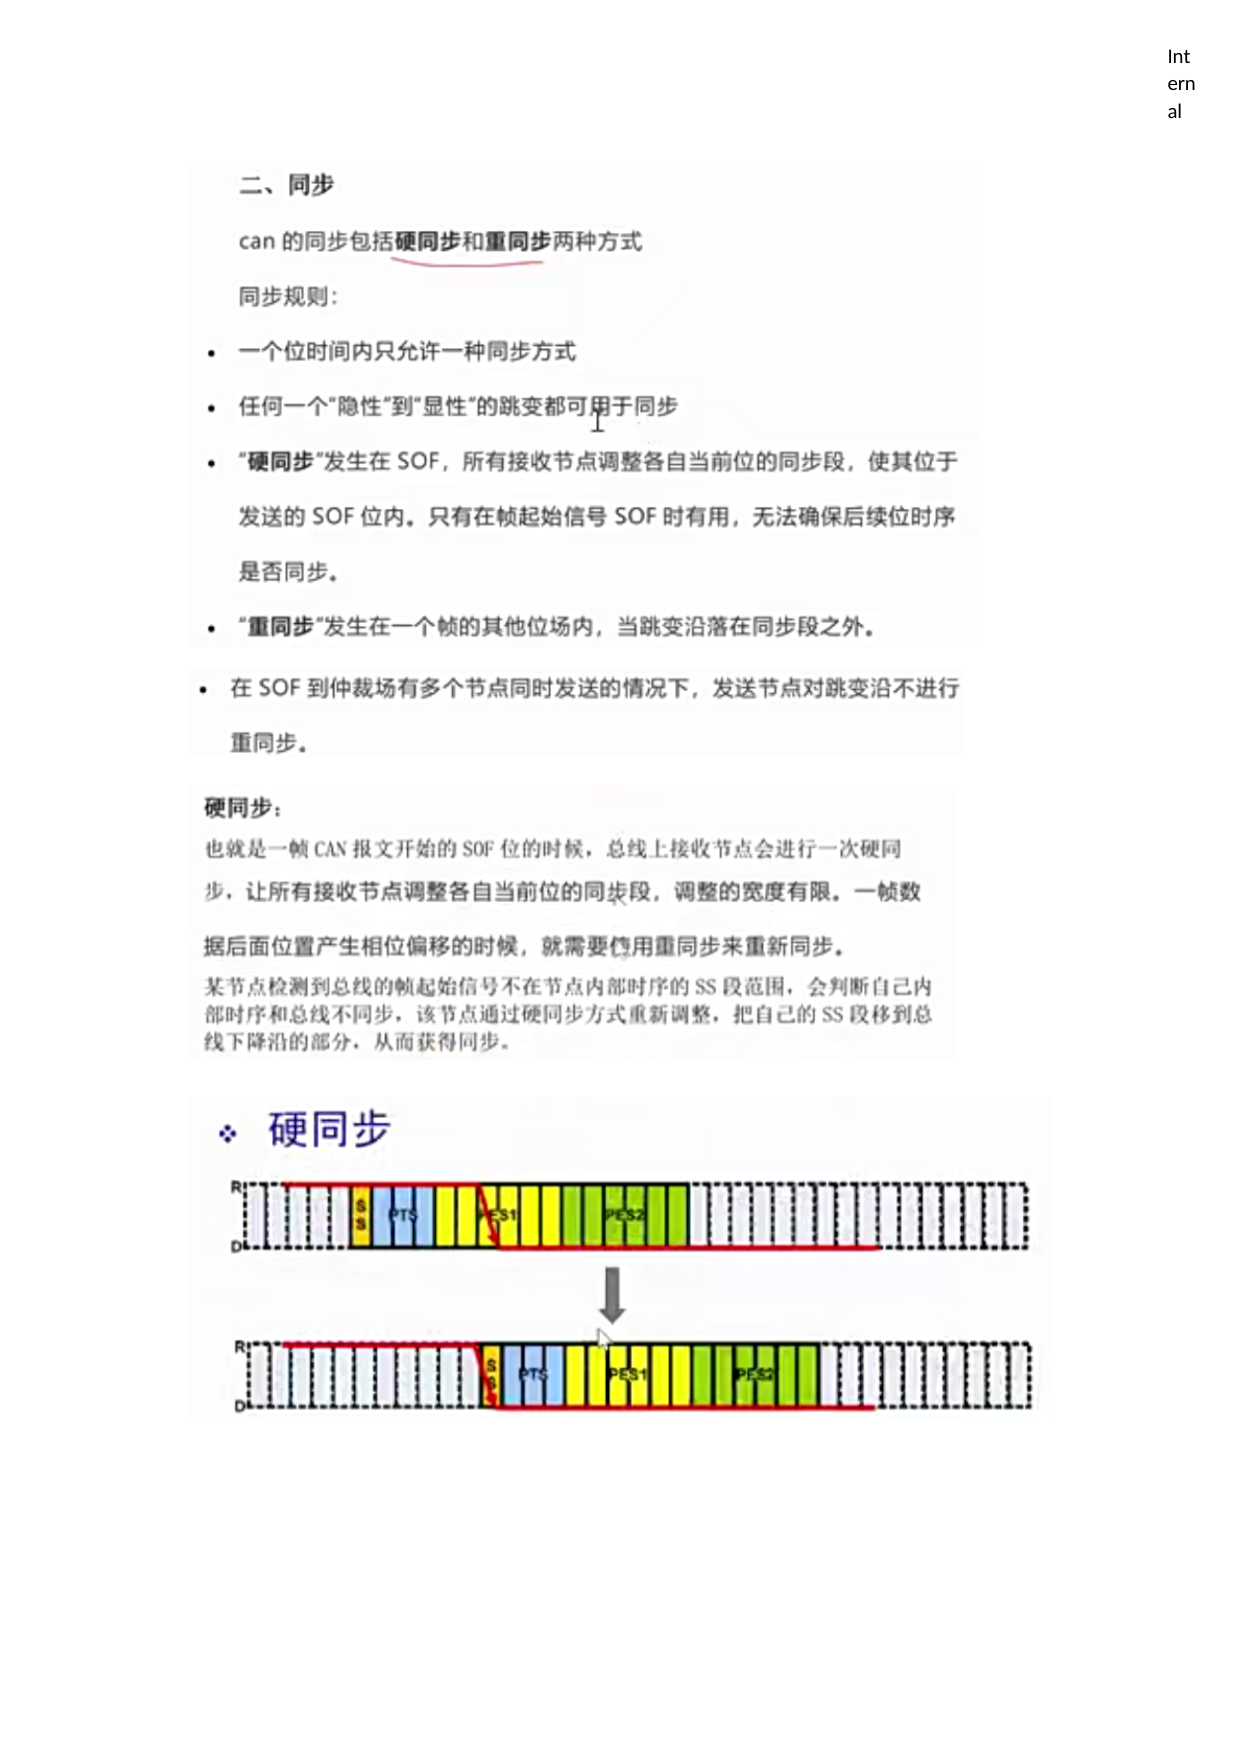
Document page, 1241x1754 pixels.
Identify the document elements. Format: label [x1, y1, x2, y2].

picture [187, 785, 958, 1060]
picture [187, 162, 979, 648]
picture [187, 1096, 1053, 1418]
picture [187, 668, 964, 757]
